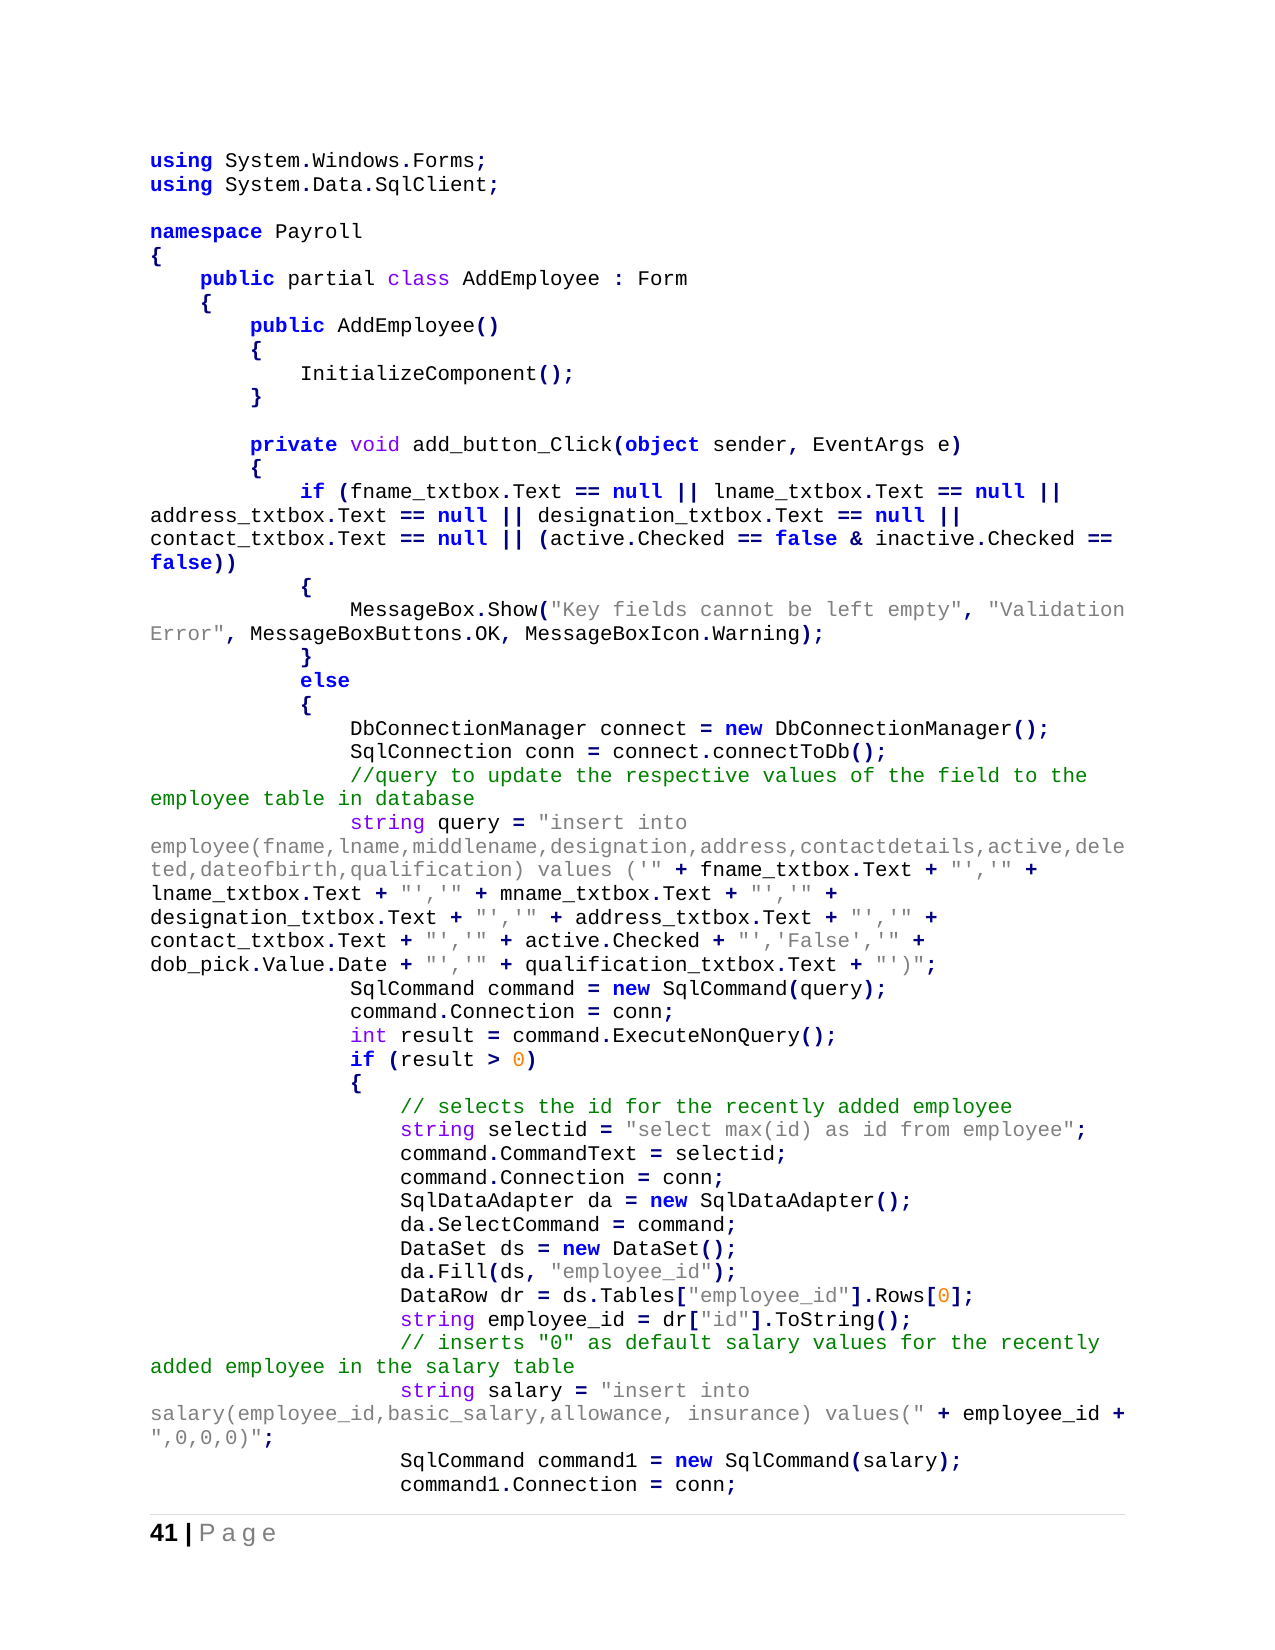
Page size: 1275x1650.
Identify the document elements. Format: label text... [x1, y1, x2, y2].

text else [150, 670, 1125, 694]
text string selectid = "select max(id) as id from employee"; [150, 1119, 1125, 1143]
text namespace Payroll [150, 221, 1125, 244]
text da.SelectCommand = command; [150, 1214, 1125, 1238]
text SqlConnection conn = connect.connectToDb(); [150, 741, 1125, 765]
text { [150, 292, 1125, 316]
text SqlDataAdapter da = new SqlDataAdapter(); [150, 1190, 1125, 1214]
text { [150, 244, 1125, 268]
text { [150, 1072, 1125, 1096]
text command.CommandText = selectid; [150, 1143, 1125, 1167]
text // selects the id for the recently added employee [150, 1096, 1125, 1119]
text DbConnectionManager connect = new DbConnectionManager(); [150, 717, 1125, 741]
text MessageBox.Show("Key fields cannot be left empty", "Validation Error", MessageBoxButtons.OK, MessageBoxIcon.Warning); [150, 599, 1125, 647]
text using System.Windows.Forms; [150, 150, 1125, 174]
text using System.Data.SqlClient; [150, 174, 1125, 197]
text public AddEmployee() [150, 316, 1125, 339]
text DataSet ds = new DataSet(); [150, 1238, 1125, 1261]
text command.Connection = conn; [150, 1001, 1125, 1025]
text SqlCommand command = new SqlCommand(query); [150, 978, 1125, 1001]
text //query to update the respective values of the field to the employee table in database [150, 765, 1125, 812]
text if (fname_txtbox.Text == null || lname_txtbox.Text == null || address_txtbox.Text == null || designation_txtbox.Text == null || contact_txtbox.Text == null || (active.Checked == false & inactive.Checked == false)) [150, 481, 1125, 576]
text { [150, 339, 1125, 363]
text if (result > 0) [150, 1048, 1125, 1072]
text } [150, 647, 1125, 670]
text DataRow dr = ds.Tables["employee_id"].Rows[0]; [150, 1285, 1125, 1309]
text { [150, 457, 1125, 481]
text da.Fill(ds, "employee_id"); [150, 1261, 1125, 1285]
text { [150, 694, 1125, 717]
text command1.Connection = conn; [150, 1474, 1125, 1498]
text // inserts "0" as default salary values for the recently added employee in the salary table [150, 1332, 1125, 1379]
text SqlCommand command1 = new SqlCommand(salary); [150, 1451, 1125, 1474]
text command.Connection = conn; [150, 1167, 1125, 1190]
text string query = "insert into employee(fname,lname,middlename,designation,address,contactdetails,active,deleted,dateofbirth,qualification) values ('" + fname_txtbox.Text + "','" + lname_txtbox.Text + "','" + mname_txtbox.Text + "','" + designation_txtbox.Text + "','" + address_txtbox.Text + "','" + contact_txtbox.Text + "','" + active.Checked + "','False','" + dob_pick.Value.Date + "','" + qualification_txtbox.Text + "')"; [150, 812, 1125, 978]
text } [150, 386, 1125, 410]
text { [150, 576, 1125, 599]
text string employee_id = dr["id"].ToString(); [150, 1309, 1125, 1332]
text private void add_button_Click(object sender, EventArgs e) [150, 434, 1125, 457]
text string salary = "insert into salary(employee_id,basic_salary,allowance, insurance) values(" + employee_id + ",0,0,0)"; [150, 1379, 1125, 1451]
text public partial class AddEmployee : Form [150, 268, 1125, 292]
text InitializeComponent(); [150, 363, 1125, 386]
text int result = command.ExecuteNonQuery(); [150, 1025, 1125, 1048]
